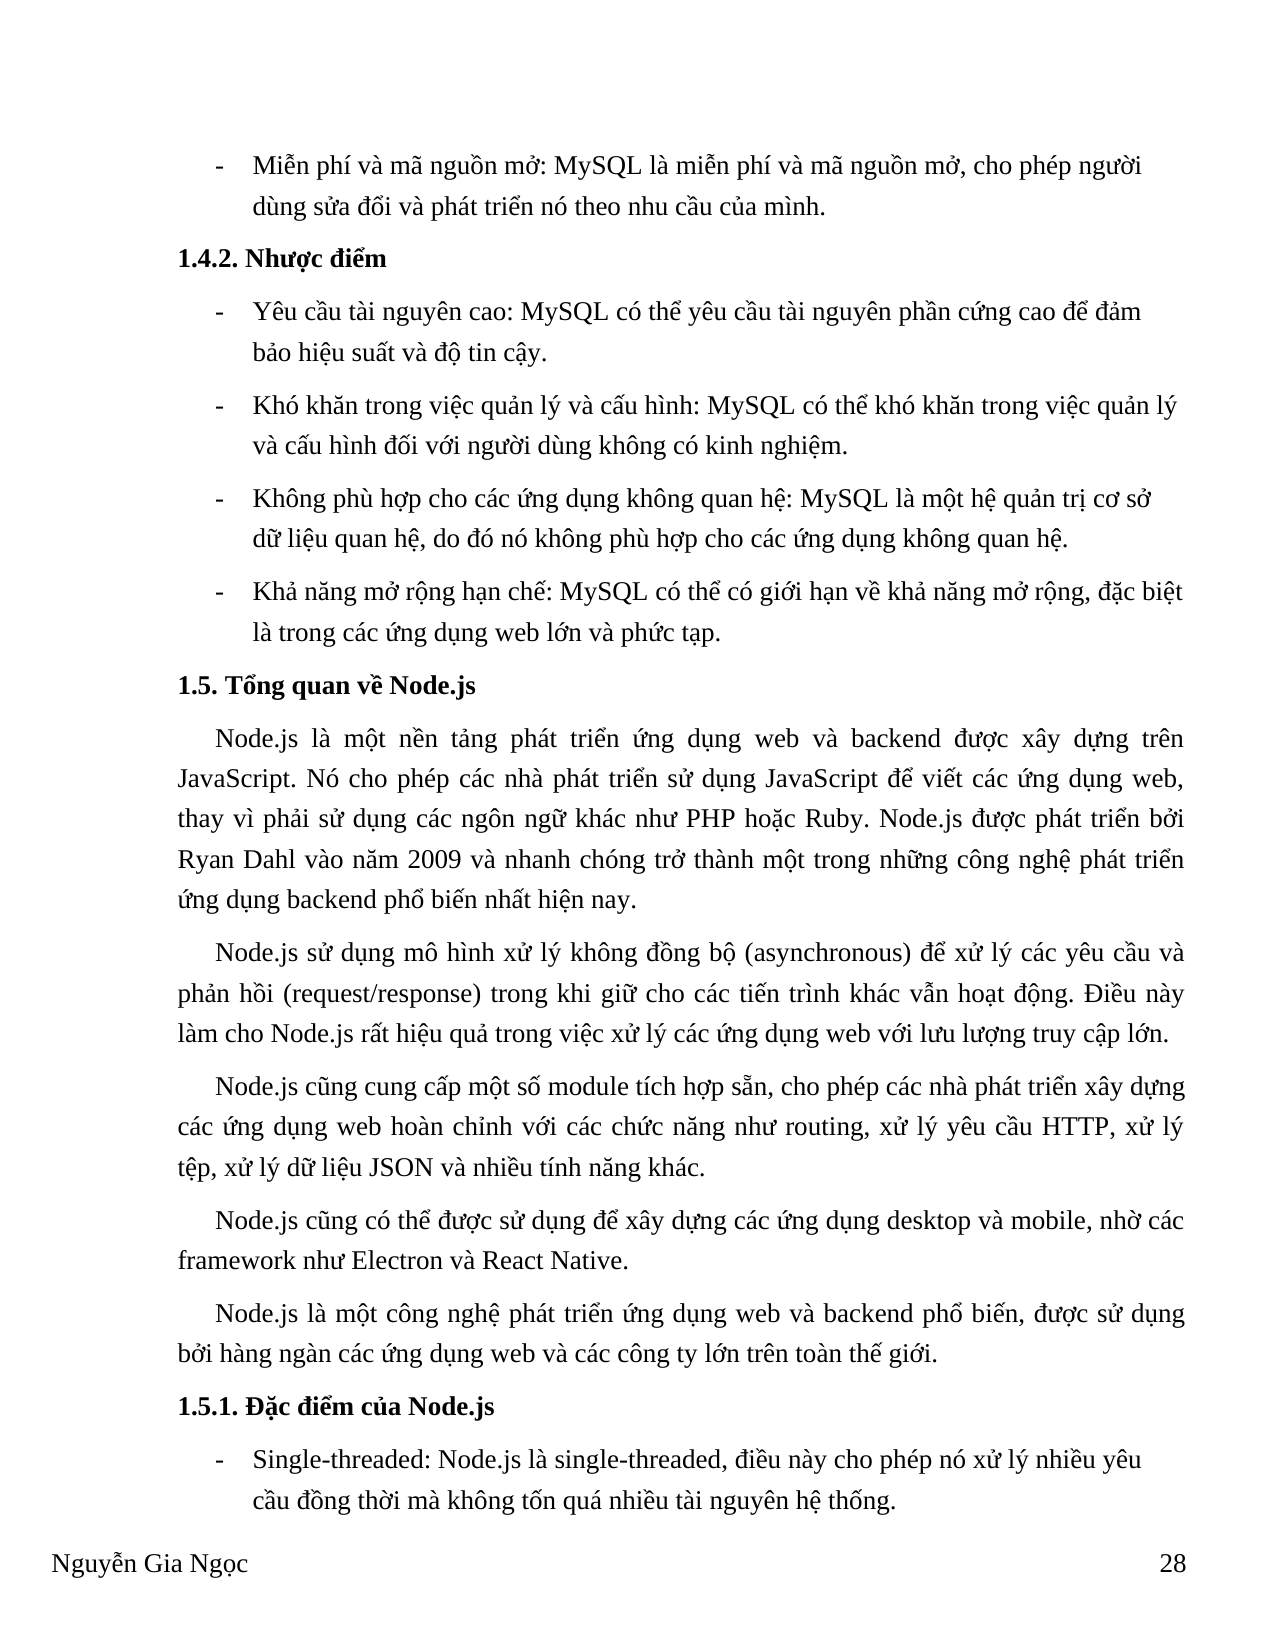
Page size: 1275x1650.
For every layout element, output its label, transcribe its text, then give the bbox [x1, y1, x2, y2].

list Yêu cầu tài nguyên cao: MySQL có thể yêu cầu tài nguyên phần cứng cao để đảm bảo hiệu suất và độ tin cậy. [215, 296, 1186, 367]
text Node.js sử dụng mô hình xử lý không đồng bộ (asynchronous) để xử lý các yêu cầu và phản hồi (request/response) trong khi giữ cho các tiến trình khác vẫn hoạt động. Điều này làm cho Node.js rất hiệu quả trong việc xử lý các ứng dụng web với lưu lượng truy cập lớn. [177, 936, 1186, 1048]
text Node.js là một nền tảng phát triển ứng dụng web và backend được xây dựng trên JavaScript. Nó cho phép các nhà phát triển sử dụng JavaScript để viết các ứng dụng web, thay vì phải sử dụng các ngôn ngữ khác như PHP hoặc Ruby. Node.js được phát triển bởi Ryan Dahl vào năm 2009 và nhanh chóng trở thành một trong những công nghệ phát triển ứng dụng backend phổ biến nhất hiện nay. [177, 722, 1186, 914]
list Không phù hợp cho các ứng dụng không quan hệ: MySQL là một hệ quản trị cơ sở dữ liệu quan hệ, do đó nó không phù hợp cho các ứng dụng không quan hệ. [215, 482, 1186, 554]
text Node.js là một công nghệ phát triển ứng dụng web và backend phổ biến, được sử dụng bởi hàng ngàn các ứng dụng web và các công ty lớn trên toàn thế giới. [177, 1297, 1186, 1369]
text Đặc điểm của Node.js [177, 1391, 1186, 1422]
list Miễn phí và mã nguồn mở: MySQL là miễn phí và mã nguồn mở, cho phép người dùng sửa đổi và phát triển nó theo nhu cầu của mình. [215, 149, 1186, 221]
text Node.js cũng có thể được sử dụng để xây dựng các ứng dụng desktop và mobile, nhờ các framework như Electron và React Native. [177, 1204, 1186, 1275]
text Tổng quan về Node.js [177, 669, 1186, 700]
text Node.js cũng cung cấp một số module tích hợp sẵn, cho phép các nhà phát triển xây dựng các ứng dụng web hoàn chỉnh với các chức năng như routing, xử lý yêu cầu HTTP, xử lý tệp, xử lý dữ liệu JSON và nhiều tính năng khác. [177, 1070, 1186, 1182]
text Nhược điểm [177, 243, 1186, 274]
list Khả năng mở rộng hạn chế: MySQL có thể có giới hạn về khả năng mở rộng, đặc biệt là trong các ứng dụng web lớn và phức tạp. [215, 576, 1186, 647]
list Single-threaded: Node.js là single-threaded, điều này cho phép nó xử lý nhiều yêu cầu đồng thời mà không tốn quá nhiều tài nguyên hệ thống. [215, 1443, 1186, 1515]
list Khó khăn trong việc quản lý và cấu hình: MySQL có thể khó khăn trong việc quản lý và cấu hình đối với người dùng không có kinh nghiệm. [215, 389, 1186, 460]
